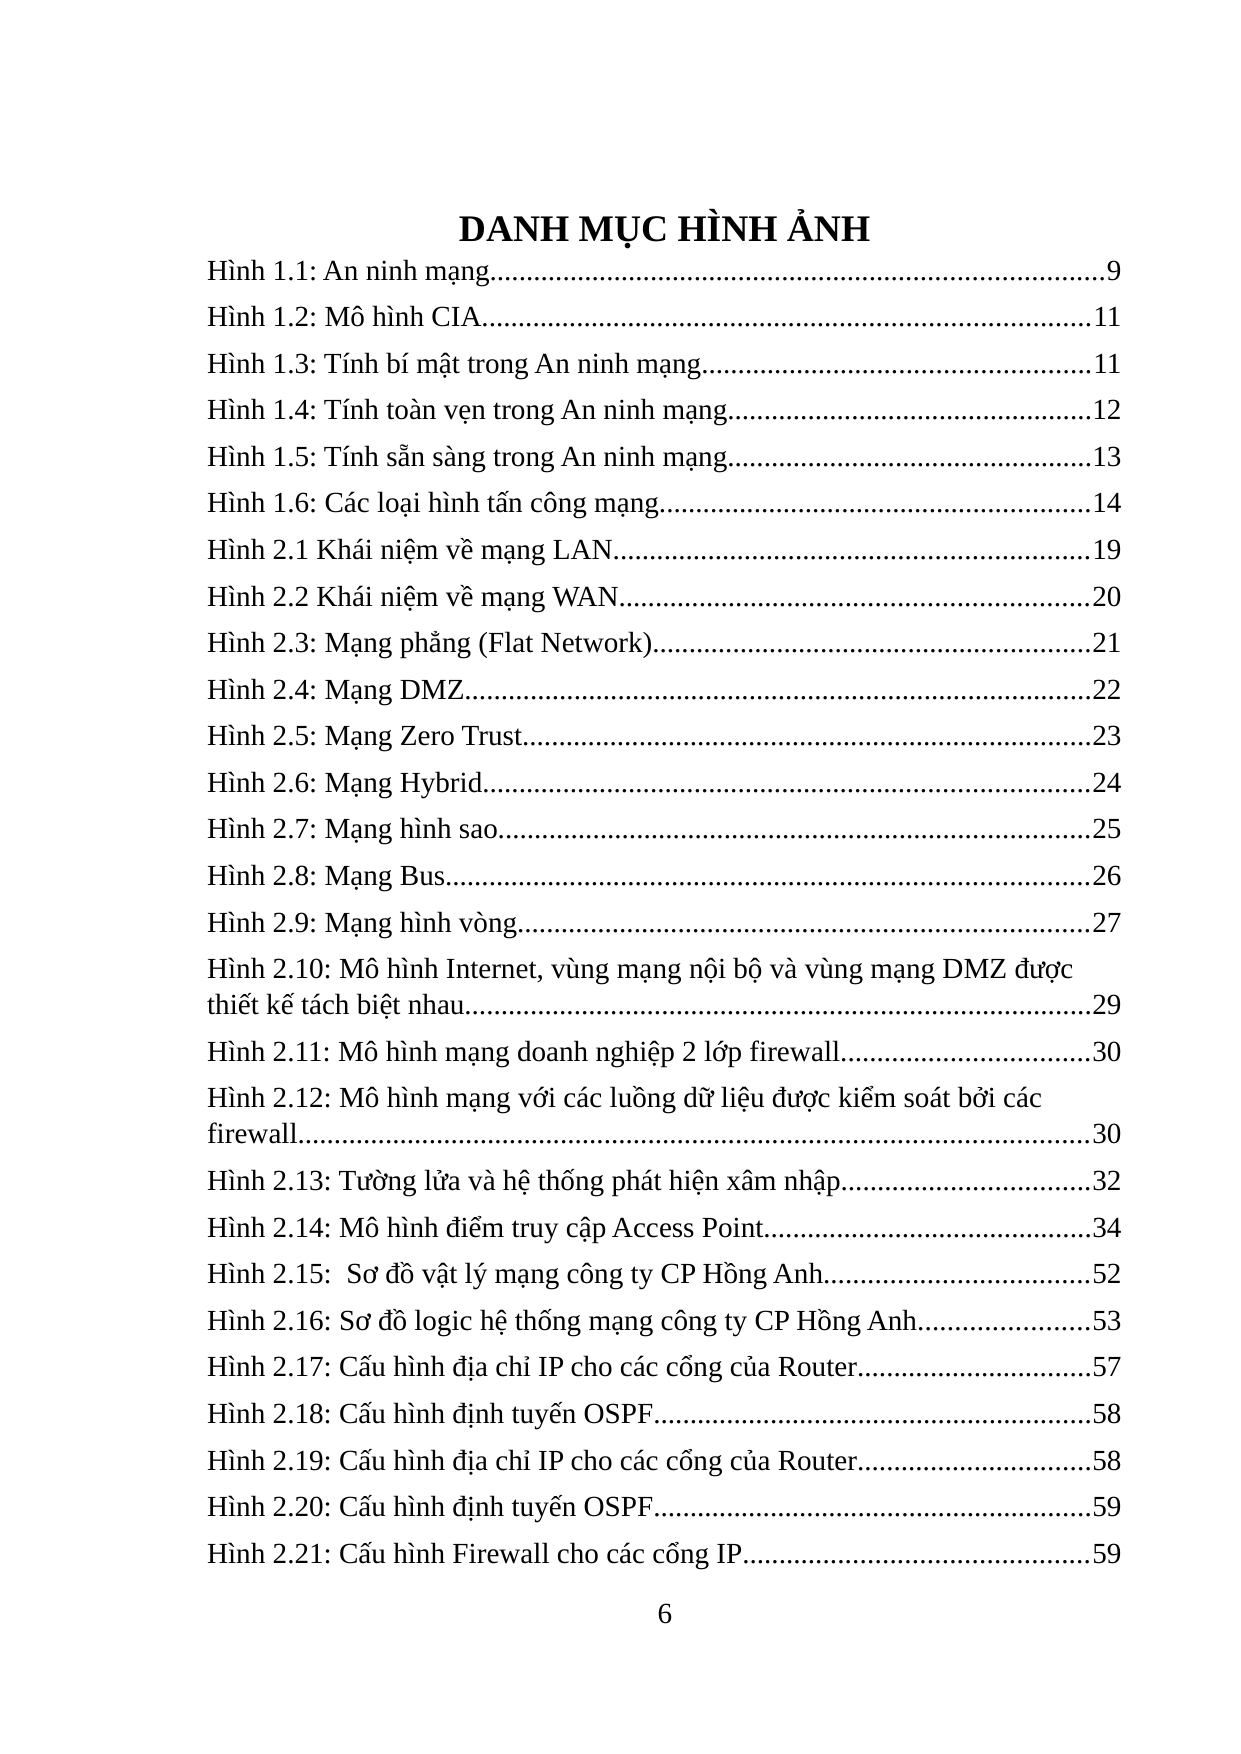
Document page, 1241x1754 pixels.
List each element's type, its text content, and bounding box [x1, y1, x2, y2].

text Hình 2.4: Mạng DMZ 22 [207, 672, 1122, 705]
text Hình 1.2: Mô hình CIA 11 [207, 299, 1122, 333]
text Hình 2.1 Khái niệm về mạng LAN 19 [207, 532, 1122, 566]
text Hình 2.7: Mạng hình sao 25 [207, 812, 1122, 845]
text Hình 2.18: Cấu hình định tuyến OSPF 58 [207, 1396, 1122, 1429]
text Hình 2.16: Sơ đồ logic hệ thống mạng công ty CP Hồng Anh 53 [207, 1303, 1122, 1336]
text Hình 2.5: Mạng Zero Trust 23 [207, 718, 1122, 752]
text Hình 1.3: Tính bí mật trong An ninh mạng 11 [207, 346, 1122, 379]
text Hình 2.3: Mạng phẳng (Flat Network) 21 [207, 625, 1122, 659]
text Hình 2.11: Mô hình mạng doanh nghiệp 2 lớp firewall 30 [207, 1034, 1122, 1067]
text Hình 2.8: Mạng Bus 26 [207, 858, 1122, 892]
text Hình 2.12: Mô hình mạng với các luồng dữ liệu được kiểm soát bởi các firewall 30 [207, 1081, 1122, 1150]
text Hình 1.4: Tính toàn vẹn trong An ninh mạng 12 [207, 392, 1122, 426]
text Hình 2.9: Mạng hình vòng 27 [207, 905, 1122, 938]
text Hình 1.1: An ninh mạng 9 [207, 253, 1122, 286]
text Hình 2.13: Tường lửa và hệ thống phát hiện xâm nhập 32 [207, 1163, 1122, 1197]
subtitle DANH MỤC HÌNH ẢNH [207, 206, 1122, 249]
text Hình 2.21: Cấu hình Firewall cho các cổng IP 59 [207, 1536, 1122, 1569]
text Hình 2.17: Cấu hình địa chỉ IP cho các cổng của Router 57 [207, 1349, 1122, 1383]
text Hình 2.19: Cấu hình địa chỉ IP cho các cổng của Router 58 [207, 1443, 1122, 1476]
text Hình 1.6: Các loại hình tấn công mạng 14 [207, 486, 1122, 519]
text Hình 2.2 Khái niệm về mạng WAN 20 [207, 579, 1122, 612]
text Hình 2.20: Cấu hình định tuyến OSPF 59 [207, 1489, 1122, 1523]
text Hình 1.5: Tính sẵn sàng trong An ninh mạng 13 [207, 439, 1122, 473]
text Hình 2.10: Mô hình Internet, vùng mạng nội bộ và vùng mạng DMZ được thiết kế tách biệt nhau 29 [207, 951, 1122, 1021]
text Hình 2.6: Mạng Hybrid 24 [207, 765, 1122, 798]
text Hình 2.15: Sơ đồ vật lý mạng công ty CP Hồng Anh 52 [207, 1256, 1122, 1290]
text Hình 2.14: Mô hình điểm truy cập Access Point 34 [207, 1210, 1122, 1243]
